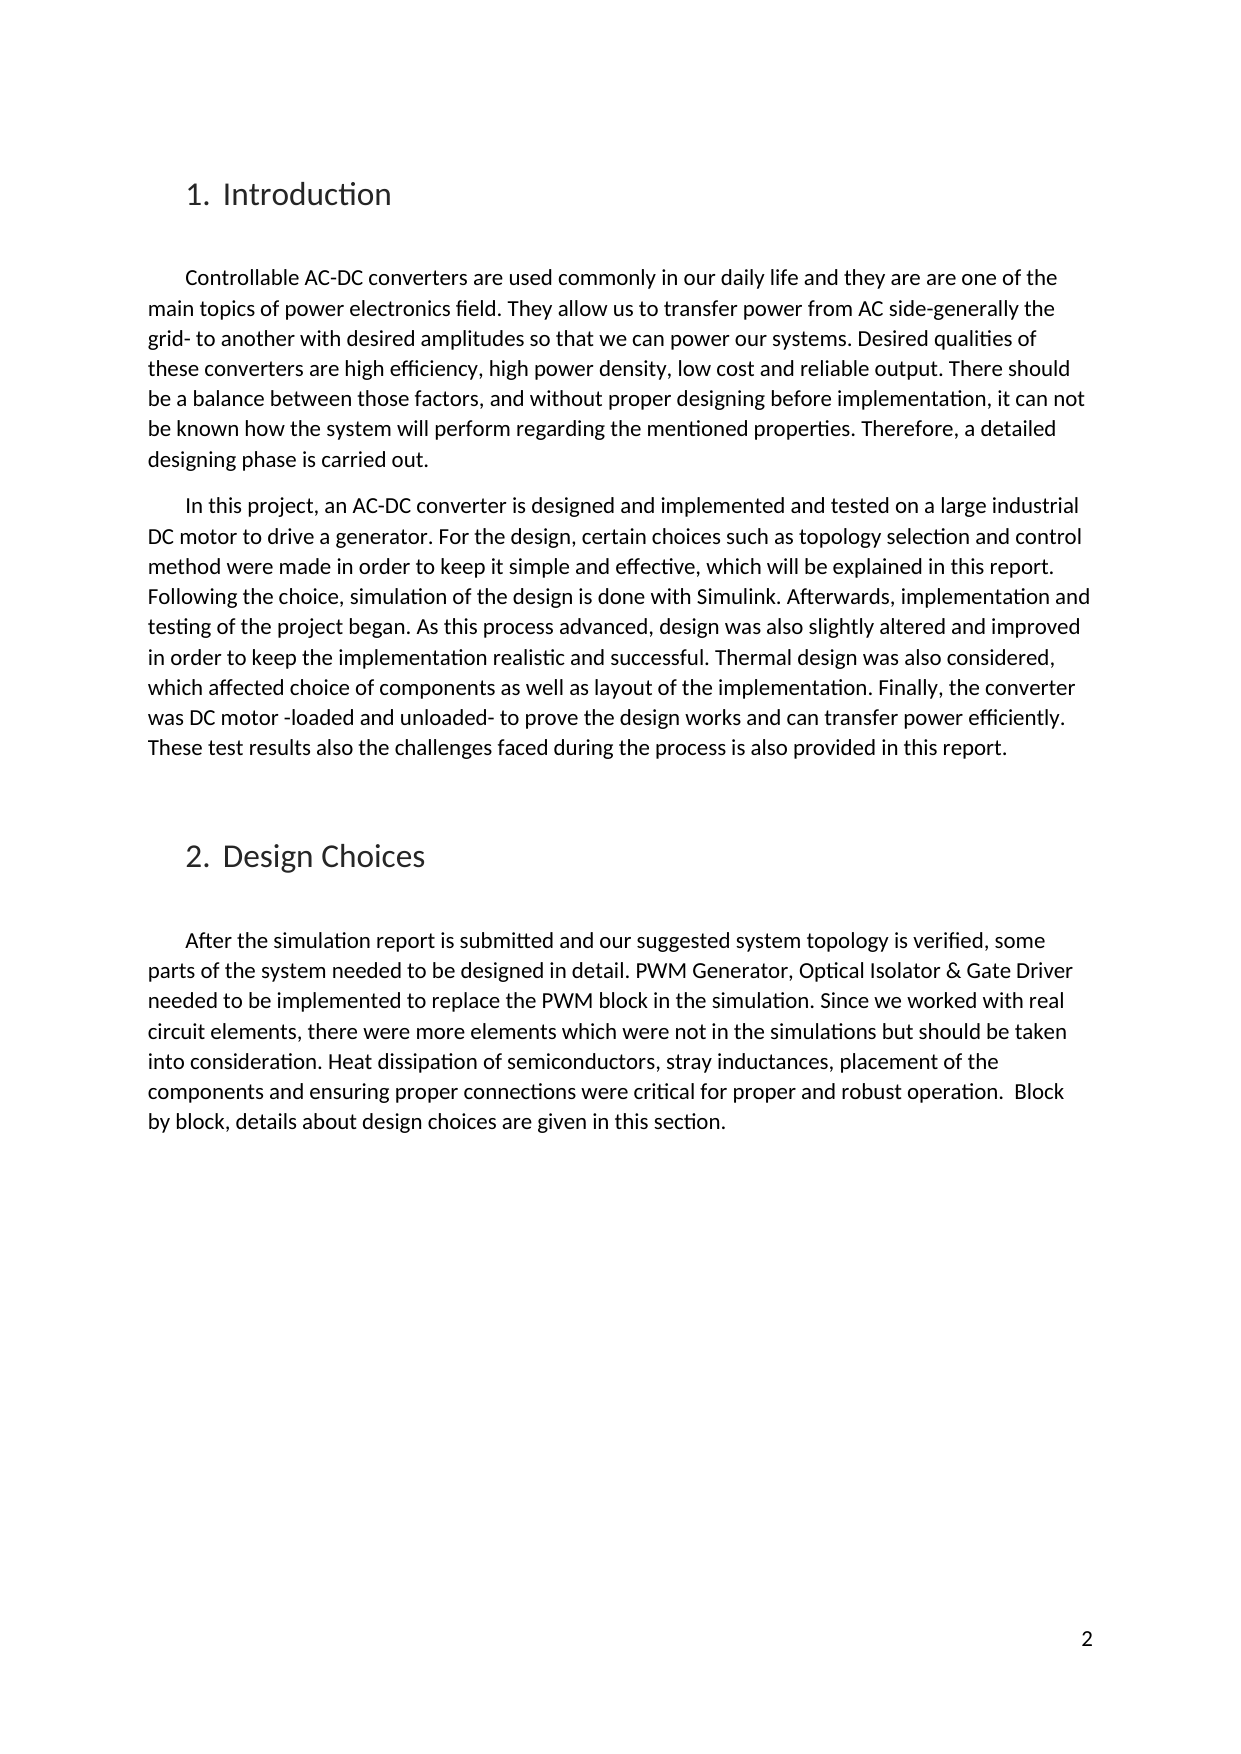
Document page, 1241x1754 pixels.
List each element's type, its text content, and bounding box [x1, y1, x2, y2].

text After the simulation report is submitted and our suggested system topology is verified, some parts of the system needed to be designed in detail. PWM Generator, Optical Isolator & Gate Driver needed to be implemented to replace the PWM block in the simulation. Since we worked with real circuit elements, there were more elements which were not in the simulations but should be taken into consideration. Heat dissipation of semiconductors, stray inductances, placement of the components and ensuring proper connections were critical for proper and robust operation. Block by block, details about design choices are given in this section. [148, 926, 1093, 1135]
subtitle Design Choices [185, 835, 1093, 876]
subtitle Introduction [185, 173, 1093, 213]
text In this project, an AC-DC converter is designed and implemented and tested on a large industrial DC motor to drive a generator. For the design, certain choices such as topology selection and control method were made in order to keep it simple and effective, which will be explained in this report. Following the choice, simulation of the design is done with Simulink. Afterwards, implementation and testing of the project began. As this process advanced, design was also slightly altered and improved in order to keep the implementation realistic and successful. Thermal design was also considered, which affected choice of components as well as layout of the implementation. Finally, the converter was DC motor -loaded and unloaded- to prove the design works and can transfer power efficiently. These test results also the challenges faced during the process is also provided in this report. [148, 492, 1093, 761]
text Controllable AC-DC converters are used commonly in our daily life and they are are one of the main topics of power electronics field. They allow us to transfer power from AC side-generally the grid- to another with desired amplitudes so that we can power our systems. Desired qualities of these converters are high efficiency, high power density, low cost and reliable output. There should be a balance between those factors, and without proper designing before implementation, it can not be known how the system will perform regarding the mentioned properties. Therefore, a detailed designing phase is carried out. [148, 263, 1093, 473]
